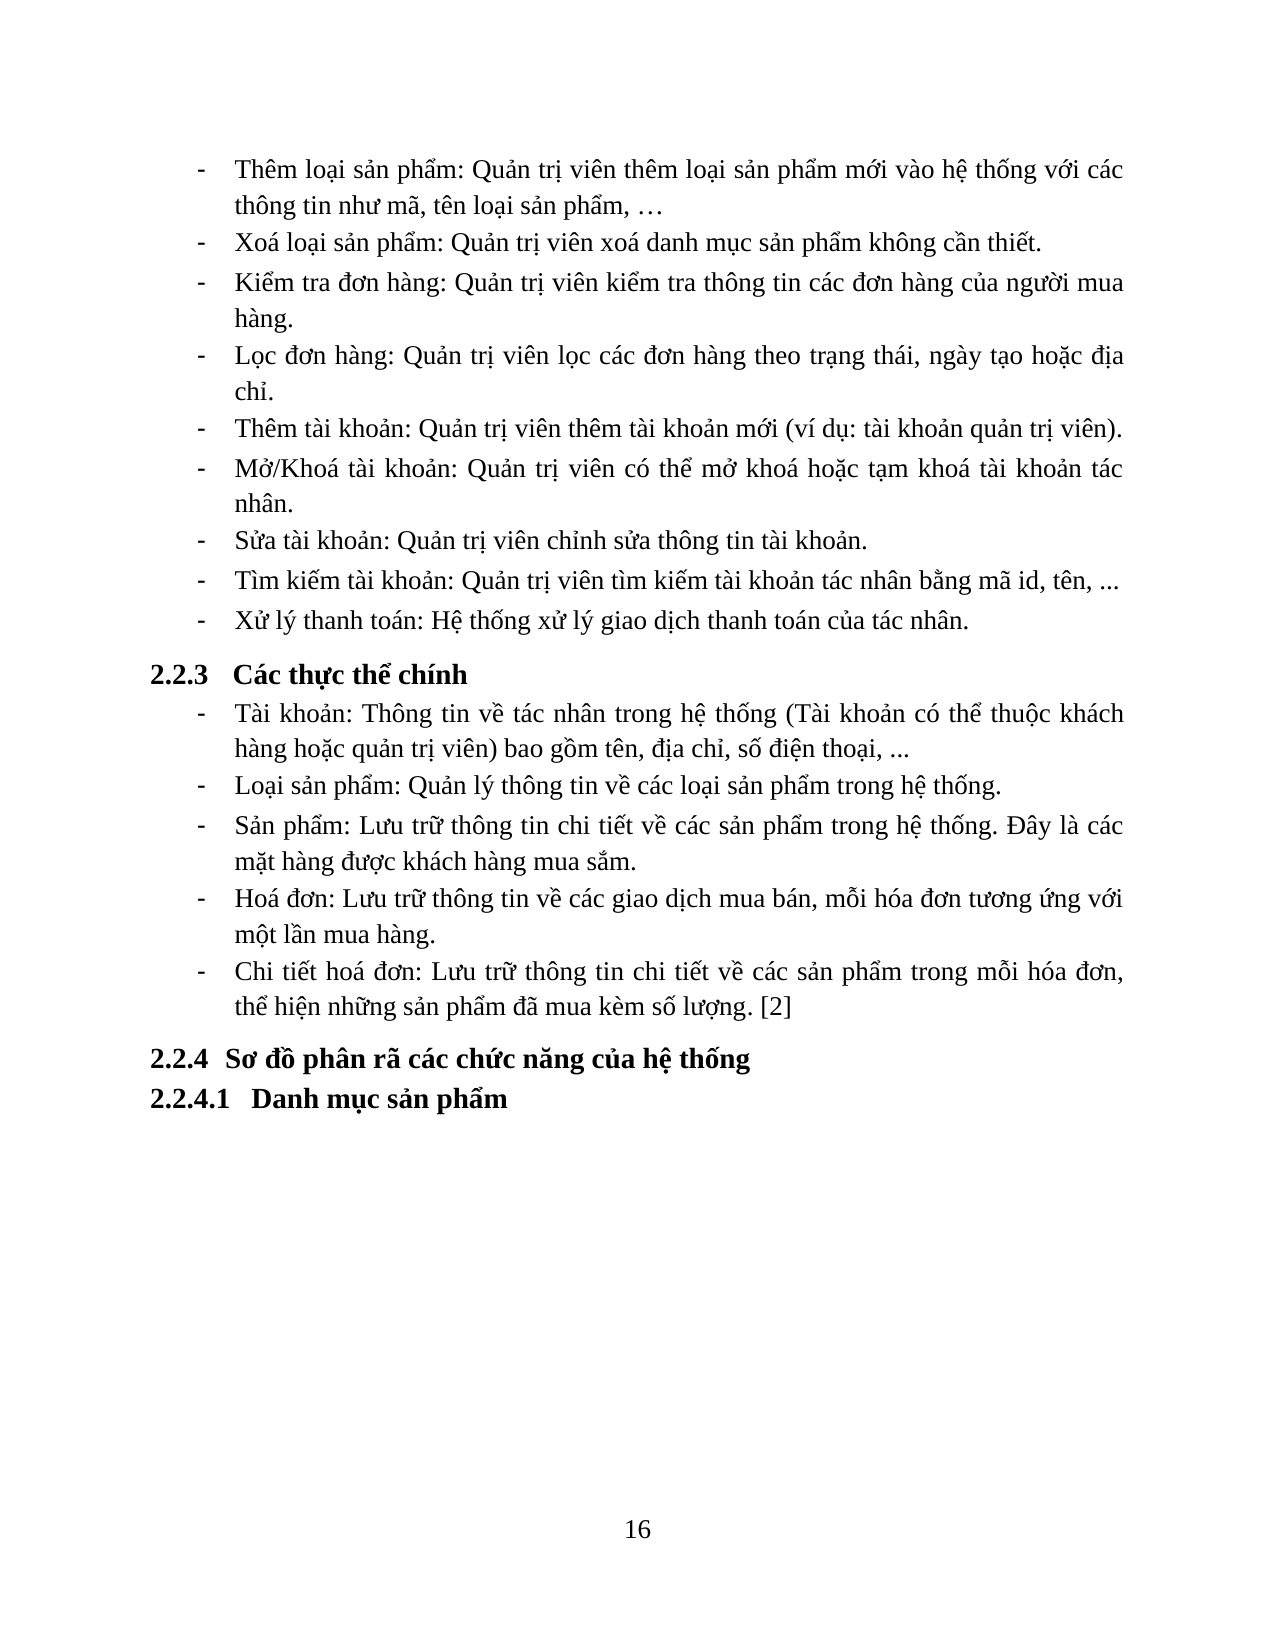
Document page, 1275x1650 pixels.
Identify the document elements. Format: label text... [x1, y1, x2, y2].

list Xử lý thanh toán: Hệ thống xử lý giao dịch thanh toán của tác nhân. [197, 600, 1125, 637]
list Mở/Khoá tài khoản: Quản trị viên có thể mở khoá hoặc tạm khoá tài khoản tác nhân. [197, 448, 1125, 518]
list Hoá đơn: Lưu trữ thông tin về các giao dịch mua bán, mỗi hóa đơn tương ứng với một lần mua hàng. [197, 878, 1125, 949]
list Loại sản phẩm: Quản lý thông tin về các loại sản phẩm trong hệ thống. [197, 766, 1125, 803]
subtitle Các thực thể chính [150, 657, 1125, 690]
list Xoá loại sản phẩm: Quản trị viên xoá danh mục sản phẩm không cần thiết. [197, 223, 1125, 260]
list Thêm tài khoản: Quản trị viên thêm tài khoản mới (ví dụ: tài khoản quản trị viên). [197, 408, 1125, 445]
subtitle Danh mục sản phẩm [150, 1081, 1125, 1114]
subtitle Sơ đồ phân rã các chức năng của hệ thống [150, 1041, 1125, 1074]
list Lọc đơn hàng: Quản trị viên lọc các đơn hàng theo trạng thái, ngày tạo hoặc địa chỉ. [197, 335, 1125, 406]
list Sản phẩm: Lưu trữ thông tin chi tiết về các sản phẩm trong hệ thống. Đây là các mặt hàng được khách hàng mua sắm. [197, 806, 1125, 876]
list Chi tiết hoá đơn: Lưu trữ thông tin chi tiết về các sản phẩm trong mỗi hóa đơn, thể hiện những sản phẩm đã mua kèm số lượng. [197, 951, 1125, 1022]
list Tài khoản: Thông tin về tác nhân trong hệ thống (Tài khoản có thể thuộc khách hàng hoặc quản trị viên) bao gồm tên, địa chỉ, số điện thoại, ... [197, 693, 1125, 763]
list Tìm kiếm tài khoản: Quản trị viên tìm kiếm tài khoản tác nhân bằng mã id, tên, ... [197, 561, 1125, 597]
list Thêm loại sản phẩm: Quản trị viên thêm loại sản phẩm mới vào hệ thống với các thông tin như mã, tên loại sản phẩm, … [197, 150, 1125, 220]
list Kiểm tra đơn hàng: Quản trị viên kiểm tra thông tin các đơn hàng của người mua hàng. [197, 263, 1125, 333]
list Sửa tài khoản: Quản trị viên chỉnh sửa thông tin tài khoản. [197, 521, 1125, 558]
